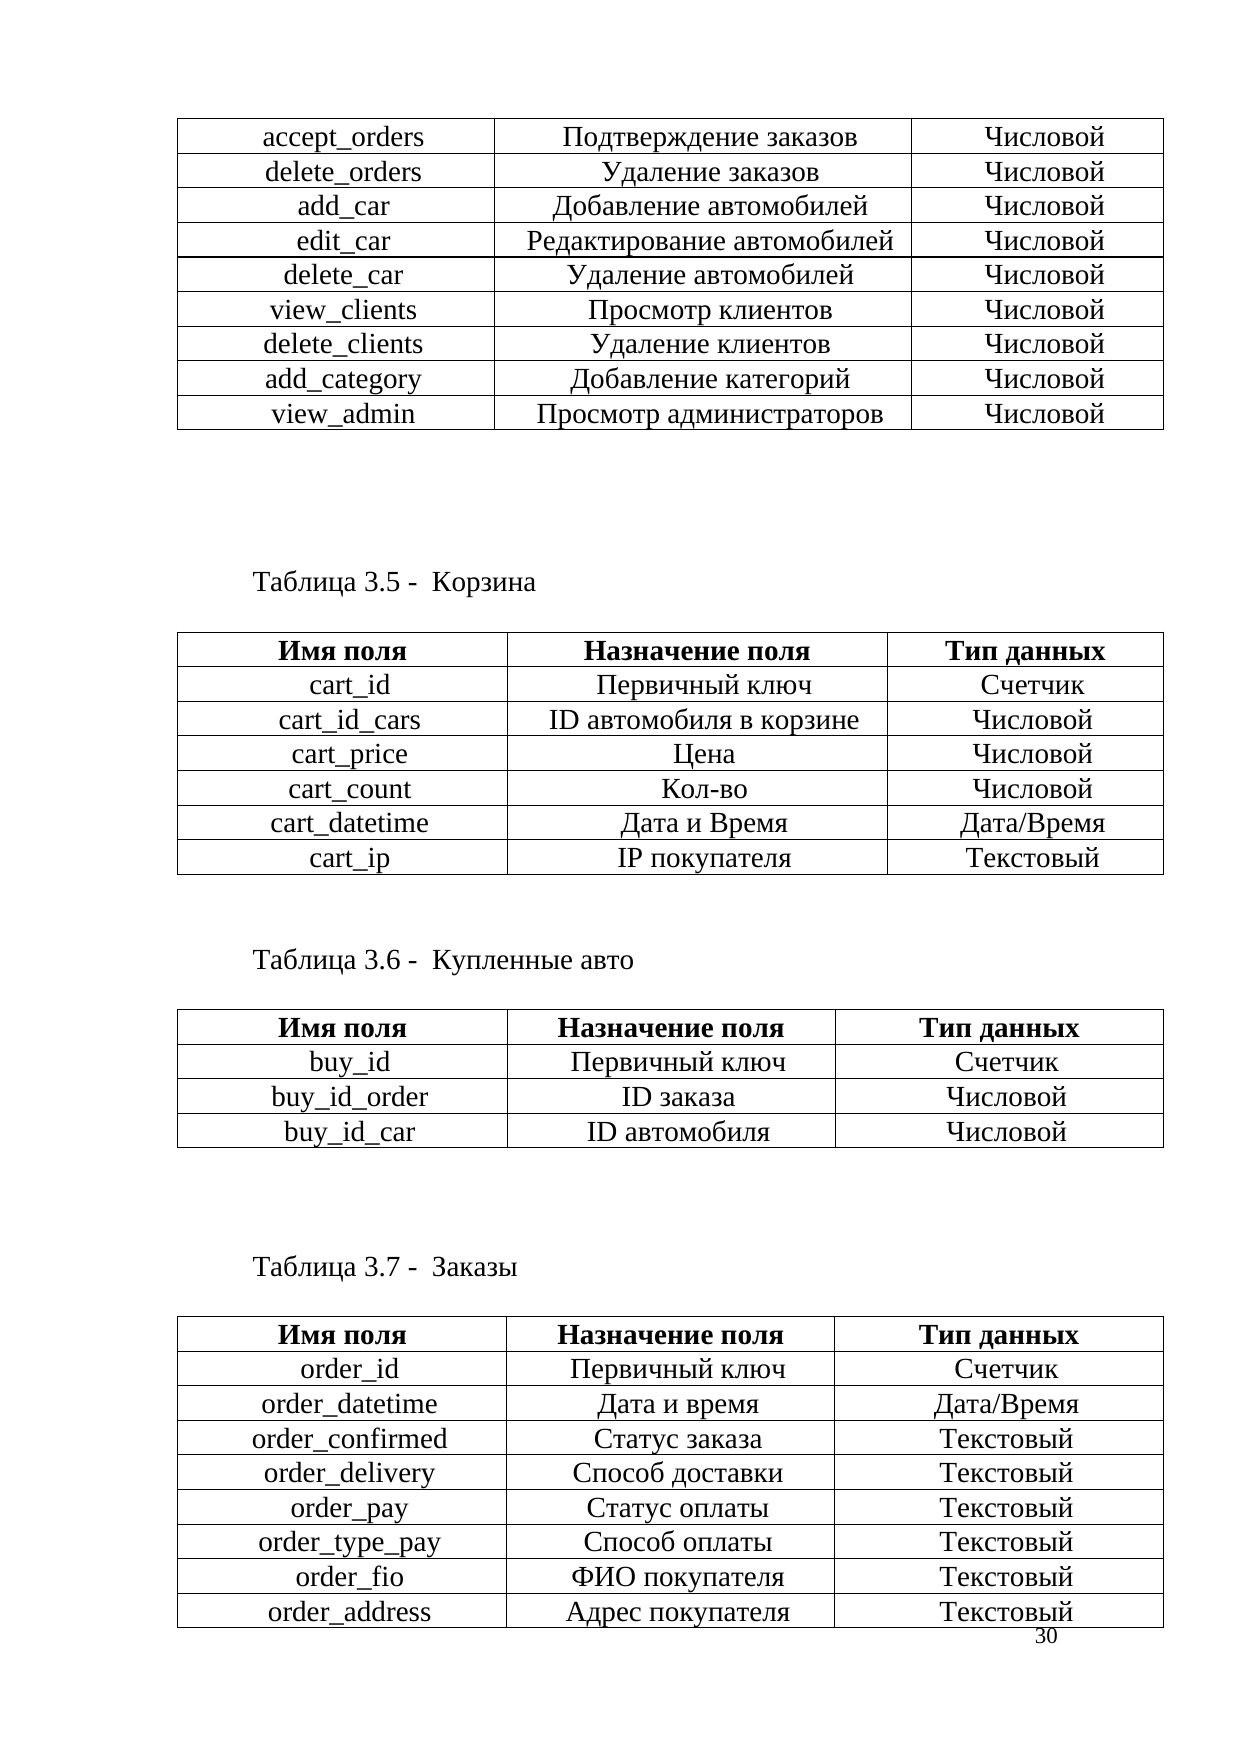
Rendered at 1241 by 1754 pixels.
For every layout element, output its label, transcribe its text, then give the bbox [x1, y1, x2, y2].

table_cell Текстовый [835, 1525, 1163, 1558]
table_cell ID автомобиля в корзине [508, 702, 887, 735]
table_cell ID автомобиля [508, 1114, 835, 1147]
table_cell add_category [178, 361, 494, 395]
table_header Тип данных [836, 1010, 1163, 1043]
table_cell Адрес покупателя [507, 1594, 834, 1627]
table_cell Редактирование автомобилей [495, 223, 911, 256]
table_cell Способ доставки [507, 1455, 834, 1489]
table_cell Добавление категорий [495, 361, 911, 395]
table_header Назначение поля [507, 1317, 834, 1351]
table_cell Просмотр клиентов [495, 292, 911, 326]
table_cell Дата и Время [508, 806, 887, 839]
table_cell order_id [178, 1352, 506, 1385]
table_cell Текстовый [835, 1421, 1163, 1454]
table_cell cart_id_cars [178, 702, 507, 735]
text Таблица 3.7 - Заказы [192, 1249, 1164, 1282]
text Таблица 3.6 - Купленные авто [192, 942, 1164, 975]
table_cell Числовой [836, 1114, 1163, 1147]
table_cell Удаление автомобилей [495, 258, 911, 291]
table_cell Дата/Время [835, 1386, 1163, 1420]
table_cell ФИО покупателя [507, 1559, 834, 1593]
table_cell order_address [178, 1594, 506, 1627]
table_cell Текстовый [888, 840, 1163, 874]
table_cell Текстовый [835, 1594, 1163, 1627]
table_cell view_admin [178, 396, 494, 429]
table_cell Числовой [912, 327, 1163, 360]
table_cell delete_clients [178, 327, 494, 360]
table_cell order_type_pay [178, 1525, 506, 1558]
table_cell Дата и время [507, 1386, 834, 1420]
table_cell Счетчик [888, 667, 1163, 701]
table_header Тип данных [888, 633, 1163, 666]
table_cell order_fio [178, 1559, 506, 1593]
table_cell cart_count [178, 771, 507, 804]
table_cell Статус заказа [507, 1421, 834, 1454]
table_cell Просмотр администраторов [495, 396, 911, 429]
table_cell Добавление автомобилей [495, 188, 911, 222]
table_cell order_confirmed [178, 1421, 506, 1454]
table_header Имя поля [178, 633, 507, 666]
text Таблица 3.5 - Корзина [192, 564, 1164, 598]
table_header Имя поля [178, 1010, 507, 1043]
table_cell Текстовый [835, 1455, 1163, 1489]
table_cell Счетчик [835, 1352, 1163, 1385]
table_cell Текстовый [835, 1490, 1163, 1523]
table_cell Числовой [888, 736, 1163, 770]
table_cell Первичный ключ [508, 1045, 835, 1078]
table_cell accept_orders [178, 119, 494, 153]
table_cell Цена [508, 736, 887, 770]
table_cell buy_id_car [178, 1114, 507, 1147]
table_cell Удаление клиентов [495, 327, 911, 360]
table_cell cart_id [178, 667, 507, 701]
table_cell cart_datetime [178, 806, 507, 839]
table_cell Статус оплаты [507, 1490, 834, 1523]
table_cell Числовой [888, 771, 1163, 804]
table_cell ID заказа [508, 1079, 835, 1113]
table_cell Числовой [912, 154, 1163, 187]
table_cell Первичный ключ [508, 667, 887, 701]
table_header Назначение поля [508, 633, 887, 666]
table_header Тип данных [835, 1317, 1163, 1351]
table_cell Числовой [912, 258, 1163, 291]
table_cell Подтверждение заказов [495, 119, 911, 153]
table_cell buy_id_order [178, 1079, 507, 1113]
table_cell Способ оплаты [507, 1525, 834, 1558]
table_cell IP покупателя [508, 840, 887, 874]
table_cell Числовой [836, 1079, 1163, 1113]
table_cell view_clients [178, 292, 494, 326]
table_cell order_pay [178, 1490, 506, 1523]
table_cell Числовой [912, 188, 1163, 222]
table_cell cart_price [178, 736, 507, 770]
table_cell Первичный ключ [507, 1352, 834, 1385]
table_cell Числовой [888, 702, 1163, 735]
table_cell delete_orders [178, 154, 494, 187]
table_cell Числовой [912, 119, 1163, 153]
table_cell Кол-во [508, 771, 887, 804]
table_cell delete_car [178, 258, 494, 291]
table_header Назначение поля [508, 1010, 835, 1043]
table_cell Счетчик [836, 1045, 1163, 1078]
table_cell edit_car [178, 223, 494, 256]
table_cell Текстовый [835, 1559, 1163, 1593]
table_cell Числовой [912, 396, 1163, 429]
table_cell cart_ip [178, 840, 507, 874]
table_cell Дата/Время [888, 806, 1163, 839]
table_cell order_delivery [178, 1455, 506, 1489]
table_header Имя поля [178, 1317, 506, 1351]
table_cell add_car [178, 188, 494, 222]
table_cell Числовой [912, 292, 1163, 326]
table_cell Удаление заказов [495, 154, 911, 187]
table_cell buy_id [178, 1045, 507, 1078]
table_cell Числовой [912, 361, 1163, 395]
table_cell order_datetime [178, 1386, 506, 1420]
table_cell Числовой [912, 223, 1163, 256]
